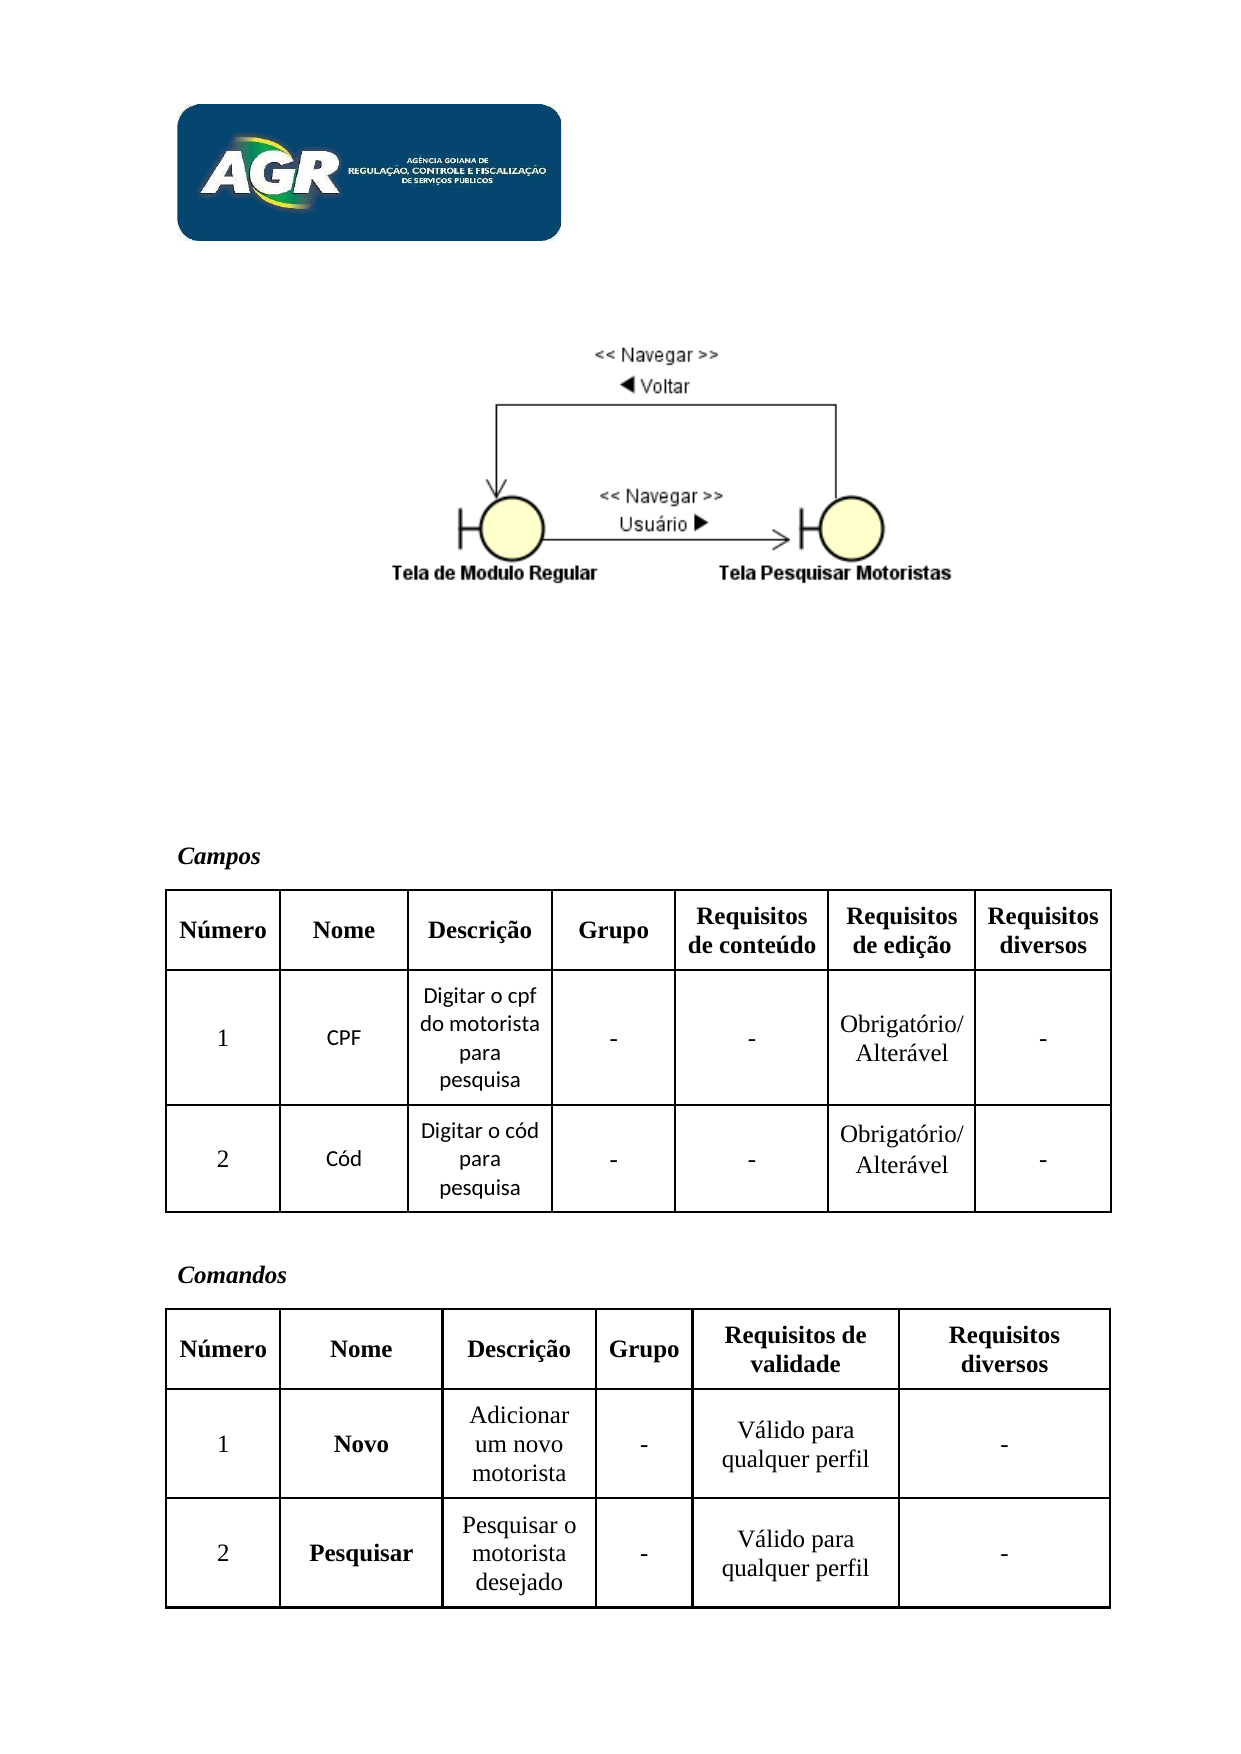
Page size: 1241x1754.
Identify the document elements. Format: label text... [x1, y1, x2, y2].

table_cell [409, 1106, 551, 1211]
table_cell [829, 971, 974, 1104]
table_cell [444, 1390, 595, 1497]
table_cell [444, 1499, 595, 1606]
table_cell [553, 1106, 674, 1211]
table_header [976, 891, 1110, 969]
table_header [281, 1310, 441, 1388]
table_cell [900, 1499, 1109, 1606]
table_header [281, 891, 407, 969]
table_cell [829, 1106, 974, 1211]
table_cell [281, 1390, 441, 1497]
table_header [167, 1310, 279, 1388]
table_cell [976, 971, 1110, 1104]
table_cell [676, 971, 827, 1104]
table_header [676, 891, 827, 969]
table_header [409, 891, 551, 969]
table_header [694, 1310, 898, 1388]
picture [177, 104, 562, 241]
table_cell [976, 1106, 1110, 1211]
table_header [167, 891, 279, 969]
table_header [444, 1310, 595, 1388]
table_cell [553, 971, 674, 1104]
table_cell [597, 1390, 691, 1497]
picture [305, 280, 995, 729]
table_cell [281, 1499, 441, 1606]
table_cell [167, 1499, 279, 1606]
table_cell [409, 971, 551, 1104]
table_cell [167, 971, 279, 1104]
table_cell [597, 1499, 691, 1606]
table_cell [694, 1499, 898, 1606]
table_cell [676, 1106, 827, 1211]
text Comandos [177, 1260, 1122, 1289]
text Campos [177, 841, 1122, 870]
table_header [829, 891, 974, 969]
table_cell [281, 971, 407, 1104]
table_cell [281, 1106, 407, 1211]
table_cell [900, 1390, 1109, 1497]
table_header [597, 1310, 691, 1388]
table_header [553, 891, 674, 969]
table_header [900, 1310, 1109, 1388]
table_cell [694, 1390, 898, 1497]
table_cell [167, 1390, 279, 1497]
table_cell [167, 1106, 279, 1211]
